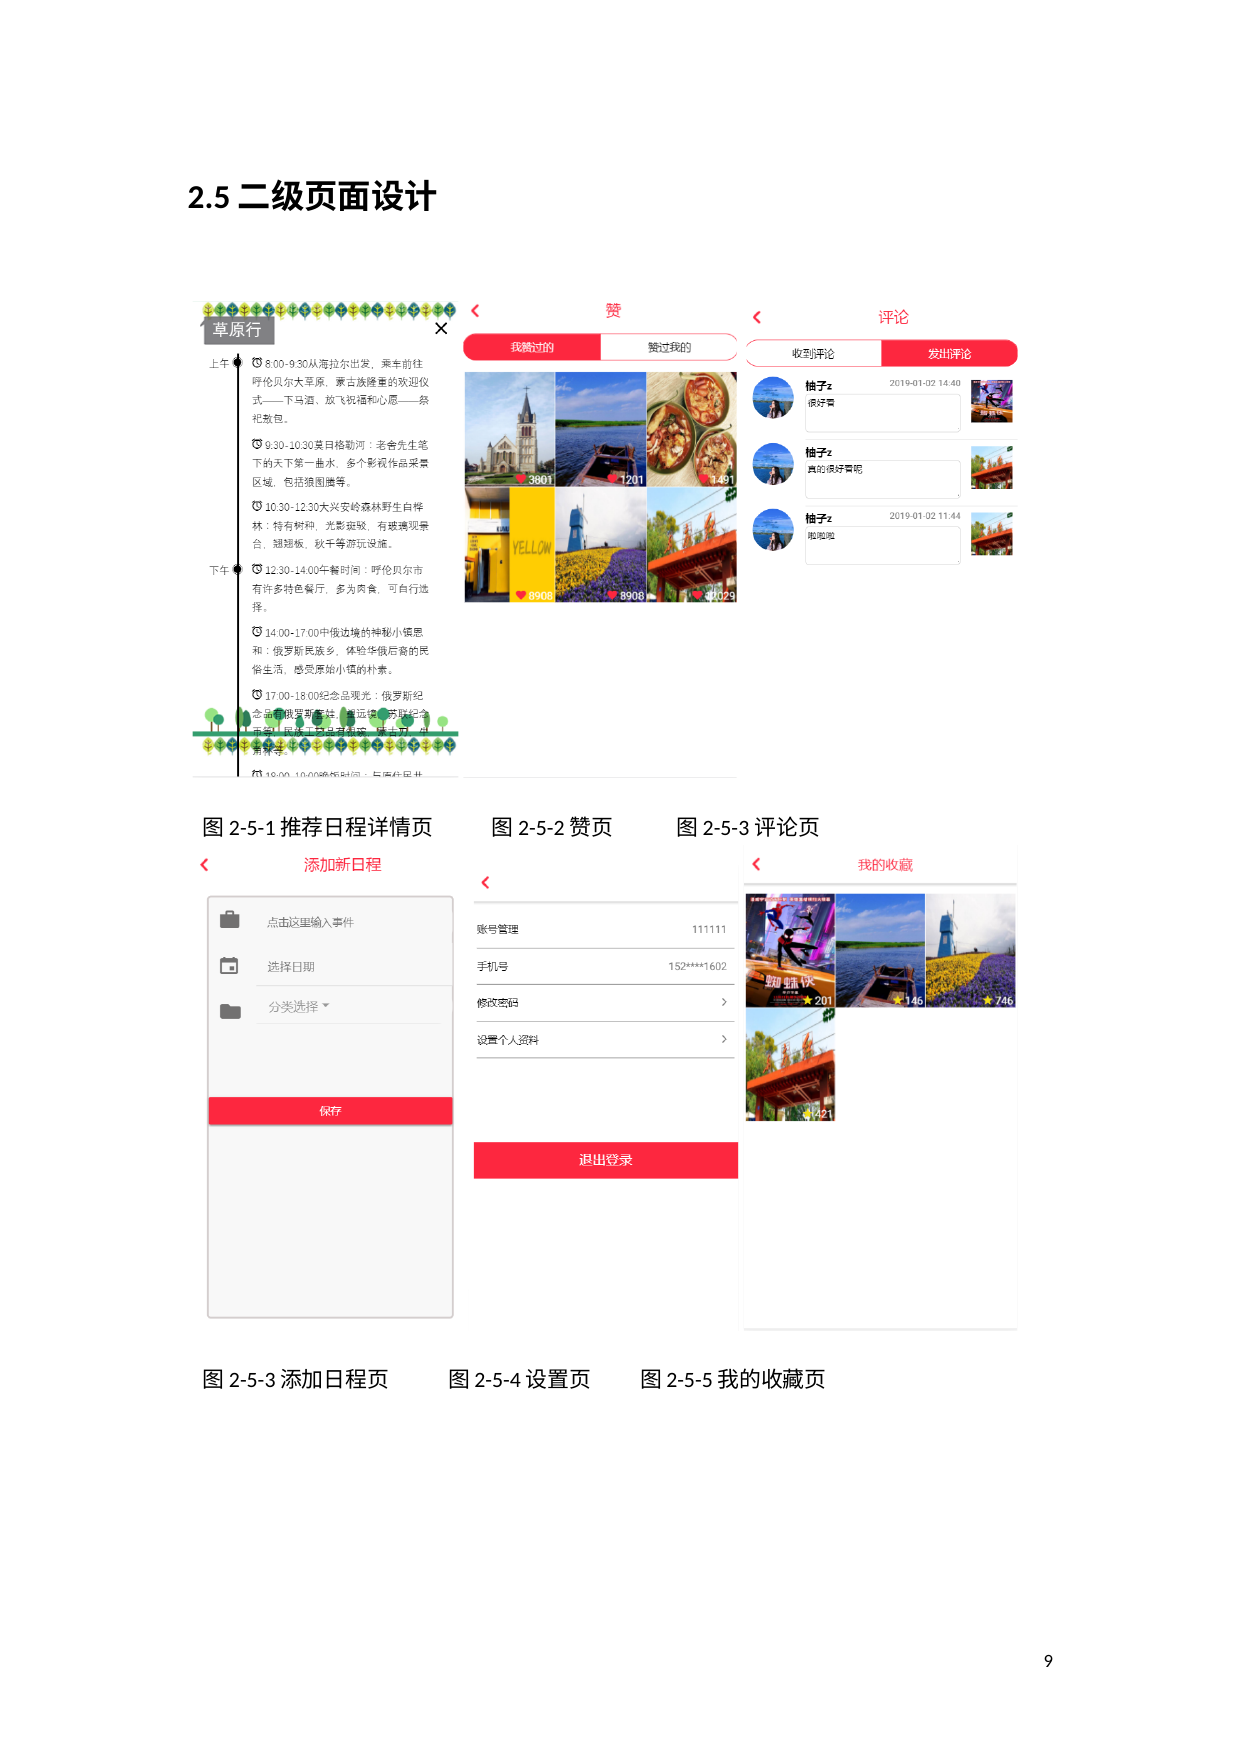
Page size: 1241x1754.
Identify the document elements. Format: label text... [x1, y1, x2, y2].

picture [743, 845, 1018, 1331]
text 图2-5-1推荐日程详情页 图2-5-2赞页 图2-5-3 评论页 [187, 809, 1053, 842]
picture [463, 289, 737, 778]
subtitle 2.5 二级页面设计 [187, 162, 1053, 227]
text 图2-5-3添加日程页 图2-5-4设置页 图2-5-5我的收藏页 [187, 1362, 1053, 1394]
